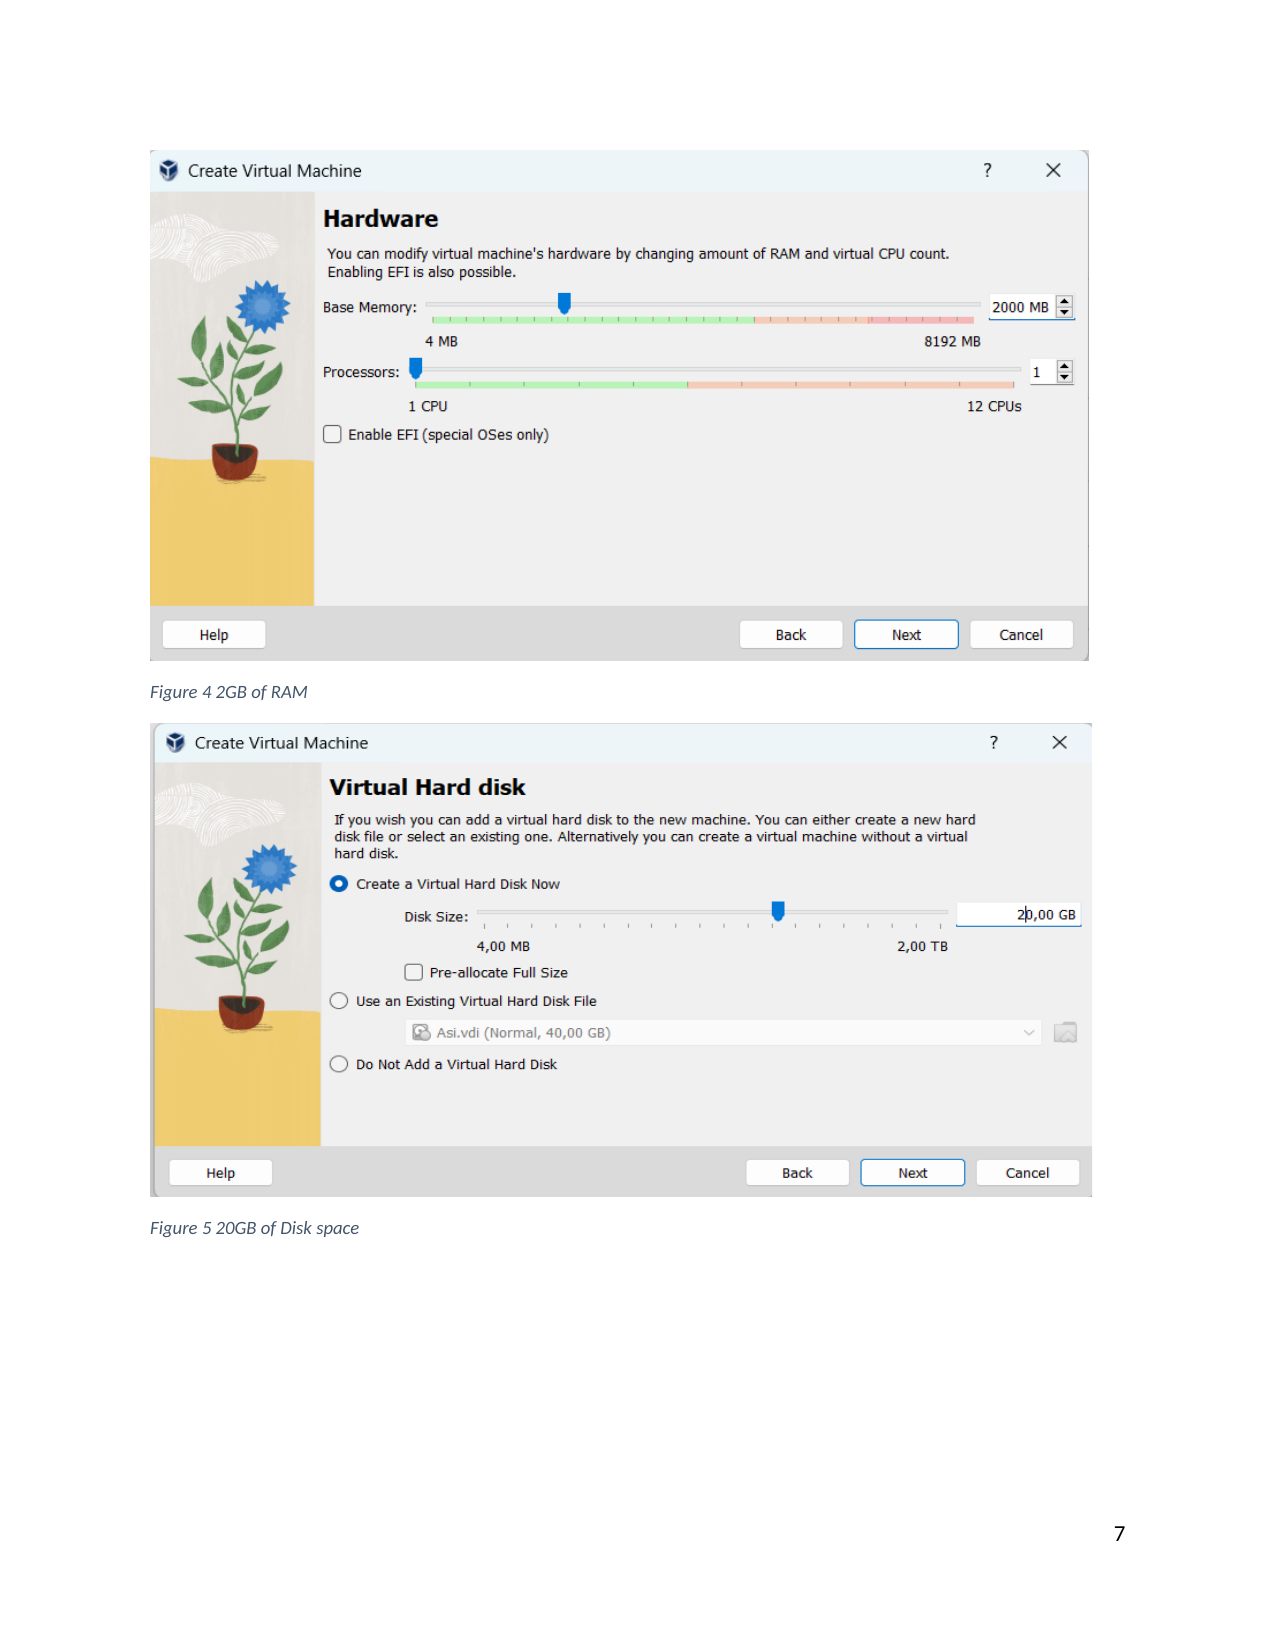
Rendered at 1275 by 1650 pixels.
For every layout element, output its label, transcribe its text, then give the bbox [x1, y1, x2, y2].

picture [150, 723, 1093, 1197]
picture [150, 150, 1089, 661]
text Figure 5 20GB of Disk space [150, 1216, 1125, 1239]
text Figure 4 2GB of RAM [150, 680, 1125, 703]
